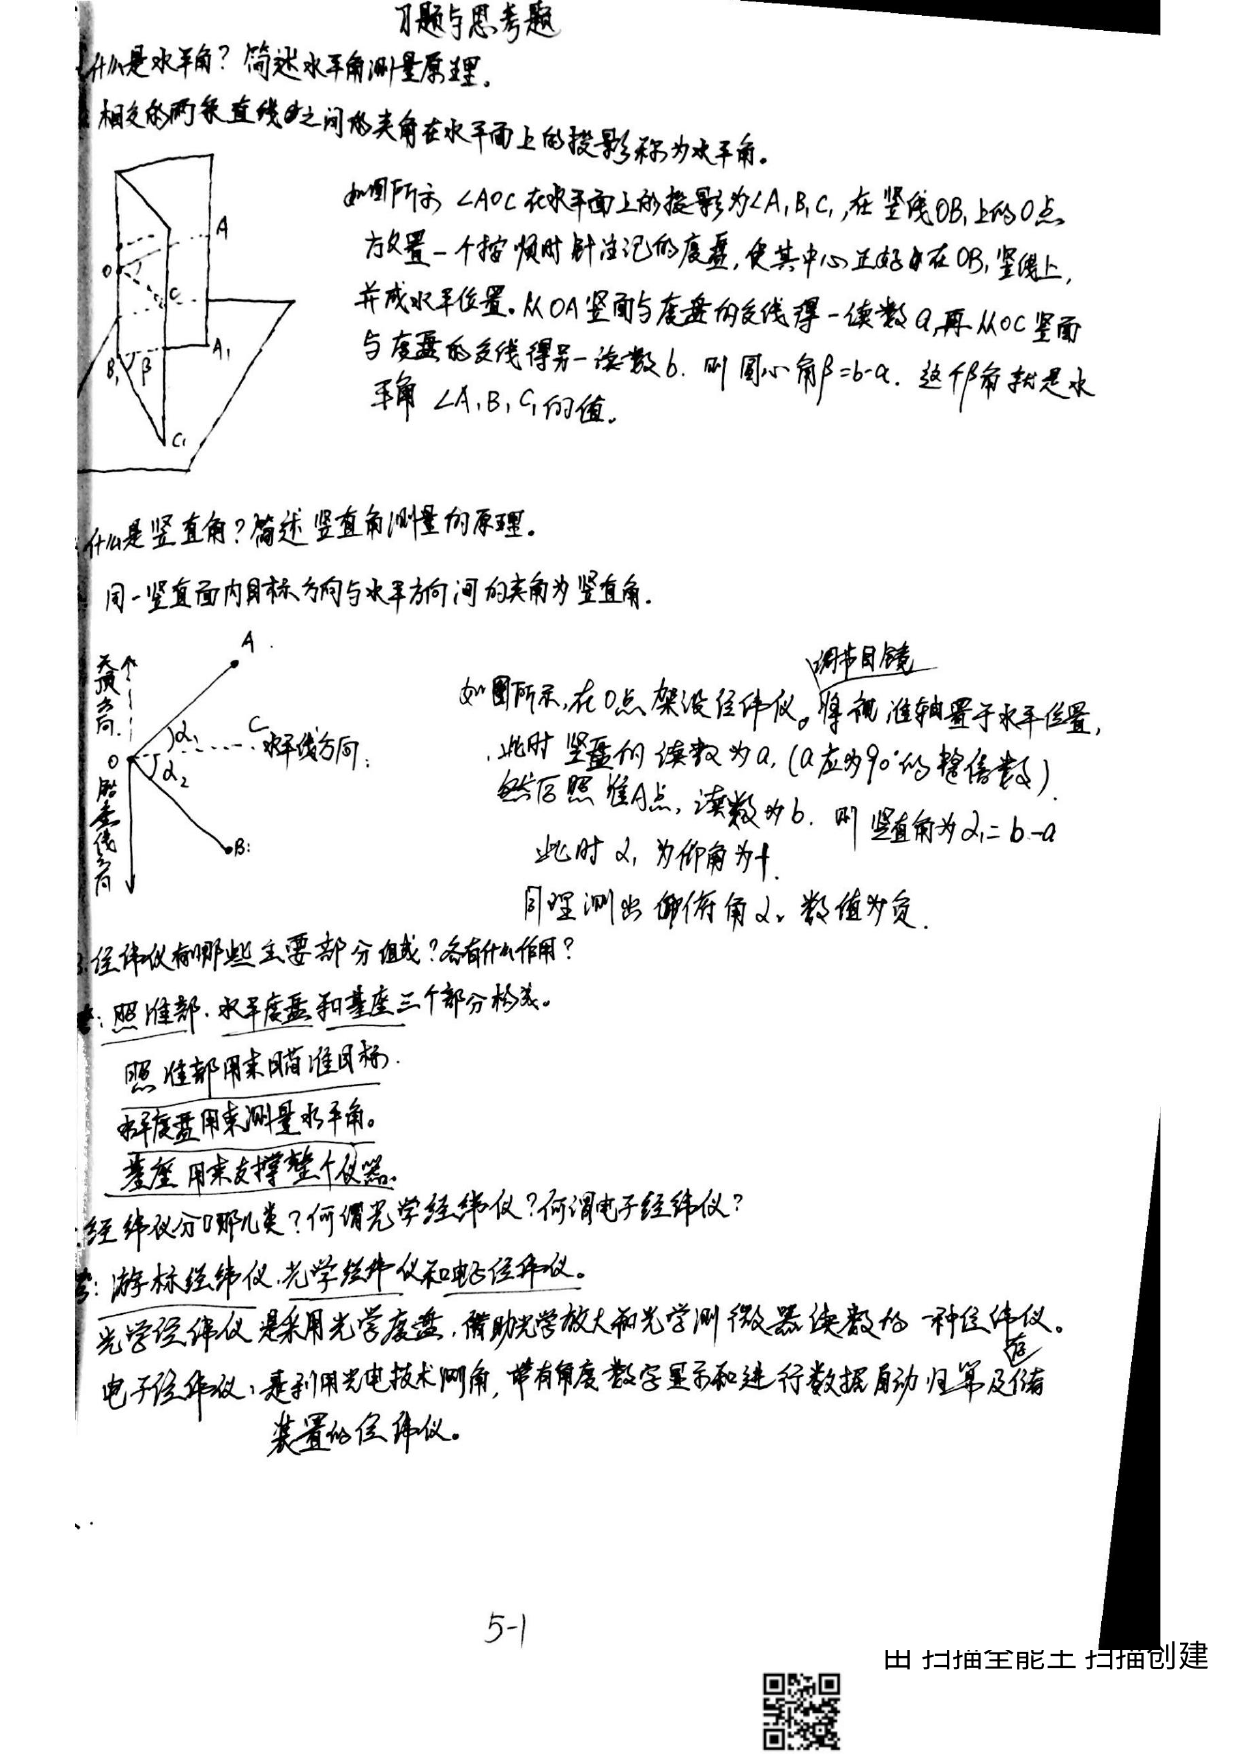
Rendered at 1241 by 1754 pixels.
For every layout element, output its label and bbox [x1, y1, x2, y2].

picture [760, 1670, 844, 1754]
picture [75, 0, 1161, 1650]
